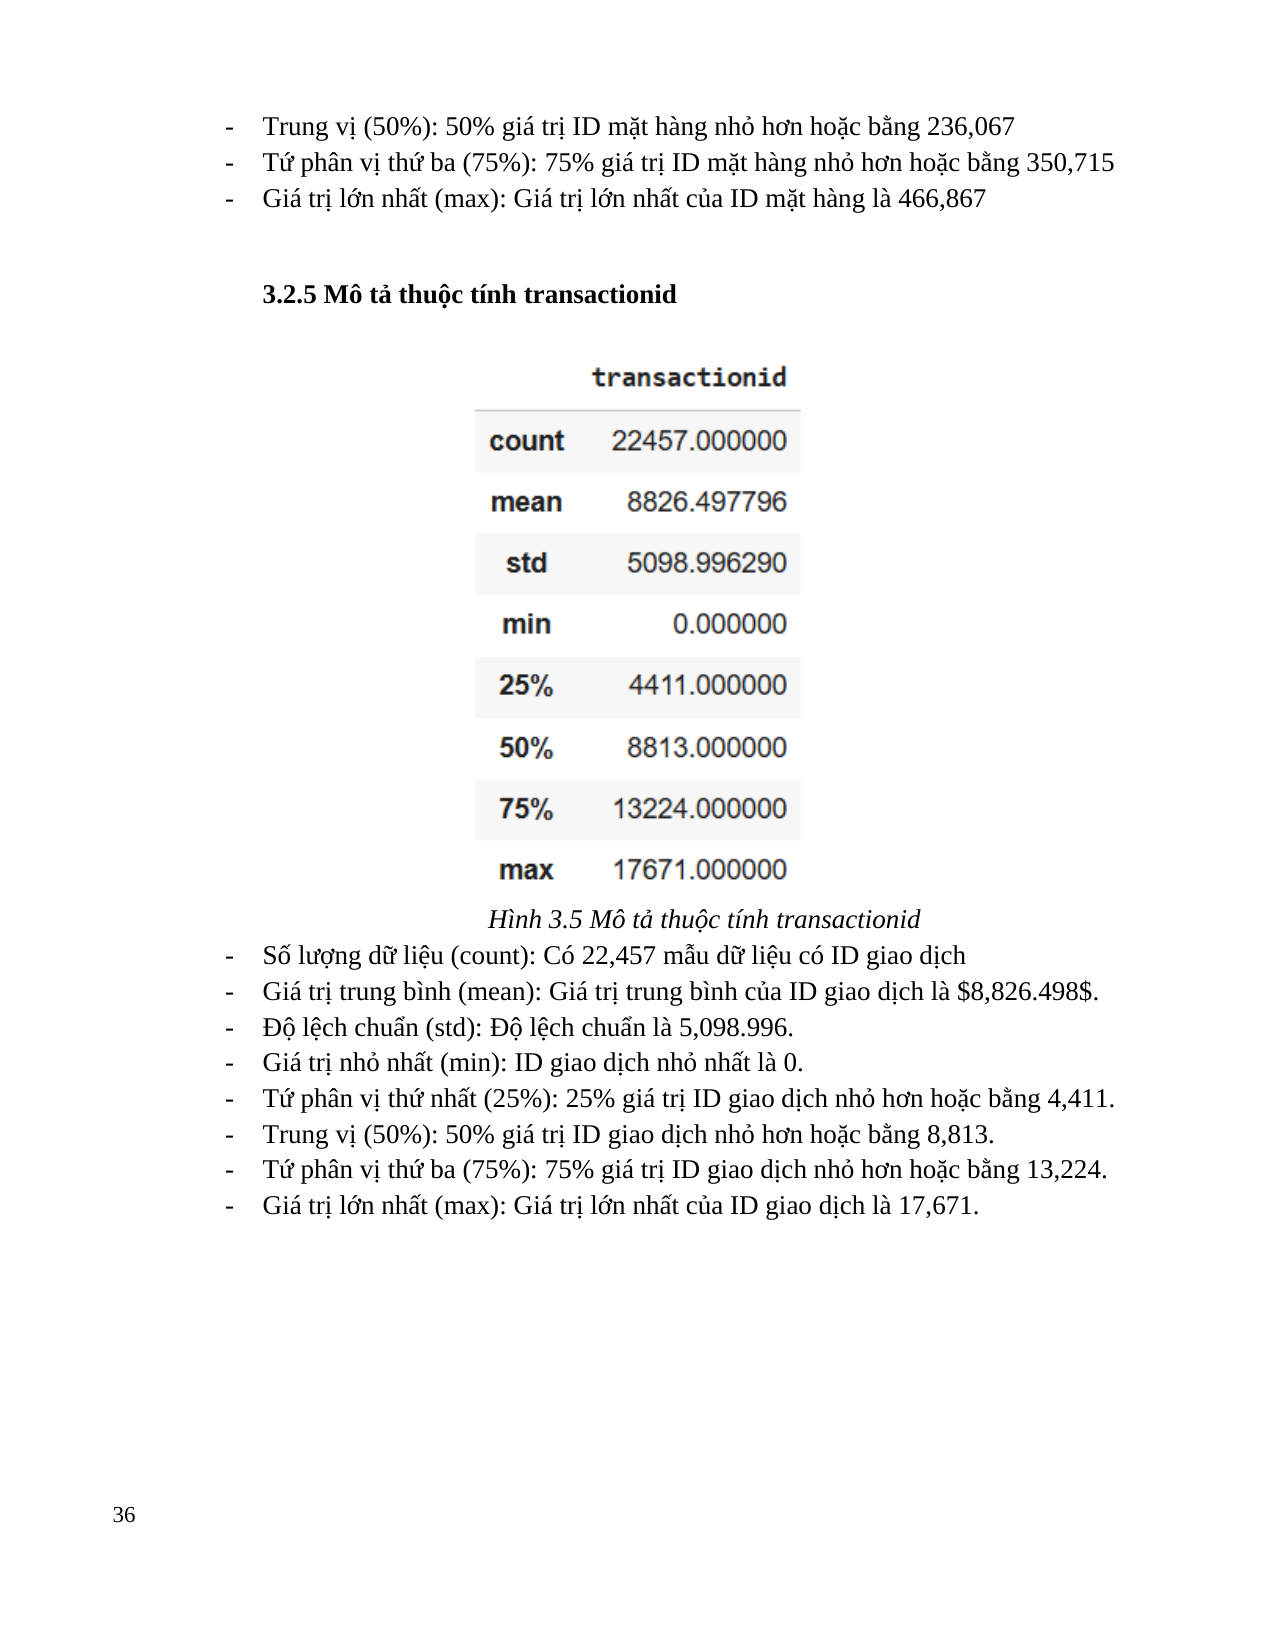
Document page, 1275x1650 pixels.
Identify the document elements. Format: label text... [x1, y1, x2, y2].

list Độ lệch chuẩn (std): Độ lệch chuẩn là 5,098.996. [225, 1011, 1162, 1042]
list Trung vị (50%): 50% giá trị ID giao dịch nhỏ hơn hoặc bằng 8,813. [225, 1118, 1162, 1149]
list Tứ phân vị thứ ba (75%): 75% giá trị ID mặt hàng nhỏ hơn hoặc bằng 350,715 [225, 146, 1162, 177]
list Trung vị (50%): 50% giá trị ID mặt hàng nhỏ hơn hoặc bằng 236,067 [225, 110, 1162, 142]
list Tứ phân vị thứ ba (75%): 75% giá trị ID giao dịch nhỏ hơn hoặc bằng 13,224. [225, 1154, 1162, 1185]
list Giá trị nhỏ nhất (min): ID giao dịch nhỏ nhất là 0. [225, 1046, 1162, 1078]
list Giá trị trung bình (mean): Giá trị trung bình của ID giao dịch là $8,826.498$. [225, 975, 1162, 1006]
text Hình 3.5 Mô tả thuộc tính transactionid [177, 903, 1157, 935]
list Số lượng dữ liệu (count): Có 22,457 mẫu dữ liệu có ID giao dịch [225, 939, 1162, 970]
subtitle 3.2.5 Mô tả thuộc tính transactionid [262, 278, 1162, 309]
list Tứ phân vị thứ nhất (25%): 25% giá trị ID giao dịch nhỏ hơn hoặc bằng 4,411. [225, 1082, 1162, 1113]
list Giá trị lớn nhất (max): Giá trị lớn nhất của ID giao dịch là 17,671. [225, 1189, 1162, 1221]
picture [458, 349, 812, 900]
list Giá trị lớn nhất (max): Giá trị lớn nhất của ID mặt hàng là 466,867 [225, 182, 1162, 213]
